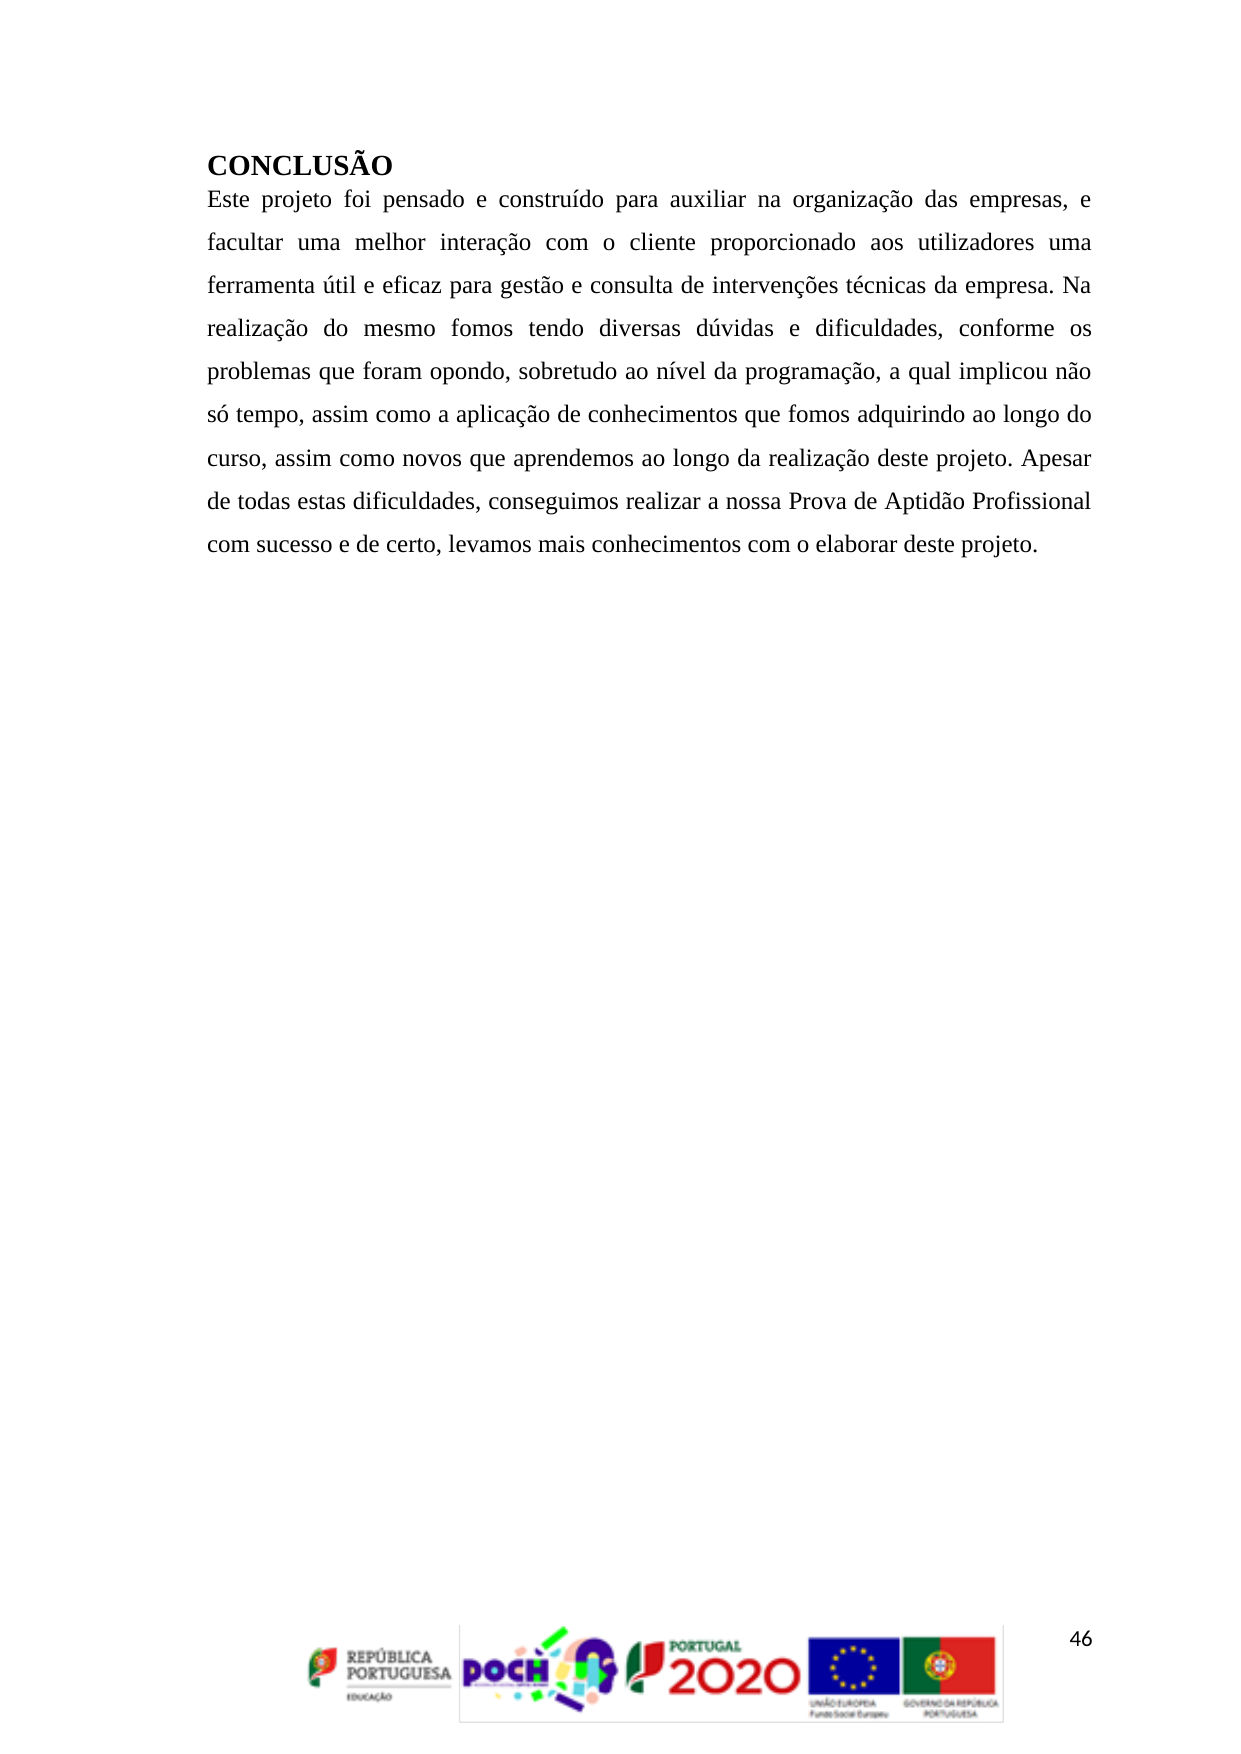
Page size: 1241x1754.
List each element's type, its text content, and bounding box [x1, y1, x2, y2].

picture [295, 1625, 1006, 1725]
text Este projeto foi pensado e construído para auxiliar na organização das empresas, e facultar uma melhor interação com o cliente proporcionado aos utilizadores uma ferramenta útil e eficaz para gestão e consulta de intervenções técnicas da empresa. Na realização do mesmo fomos tendo diversas dúvidas e dificuldades, conforme os problemas que foram opondo, sobretudo ao nível da programação, a qual implicou não só tempo, assim como a aplicação de conhecimentos que fomos adquirindo ao longo do curso, assim como novos que aprendemos ao longo da realização deste projeto. Apesar de todas estas dificuldades, conseguimos realizar a nossa Prova de Aptidão Profissional com sucesso e de certo, levamos mais conhecimentos com o elaborar deste projeto. [207, 184, 1092, 558]
subtitle CONCLUSÃO [207, 148, 1092, 181]
